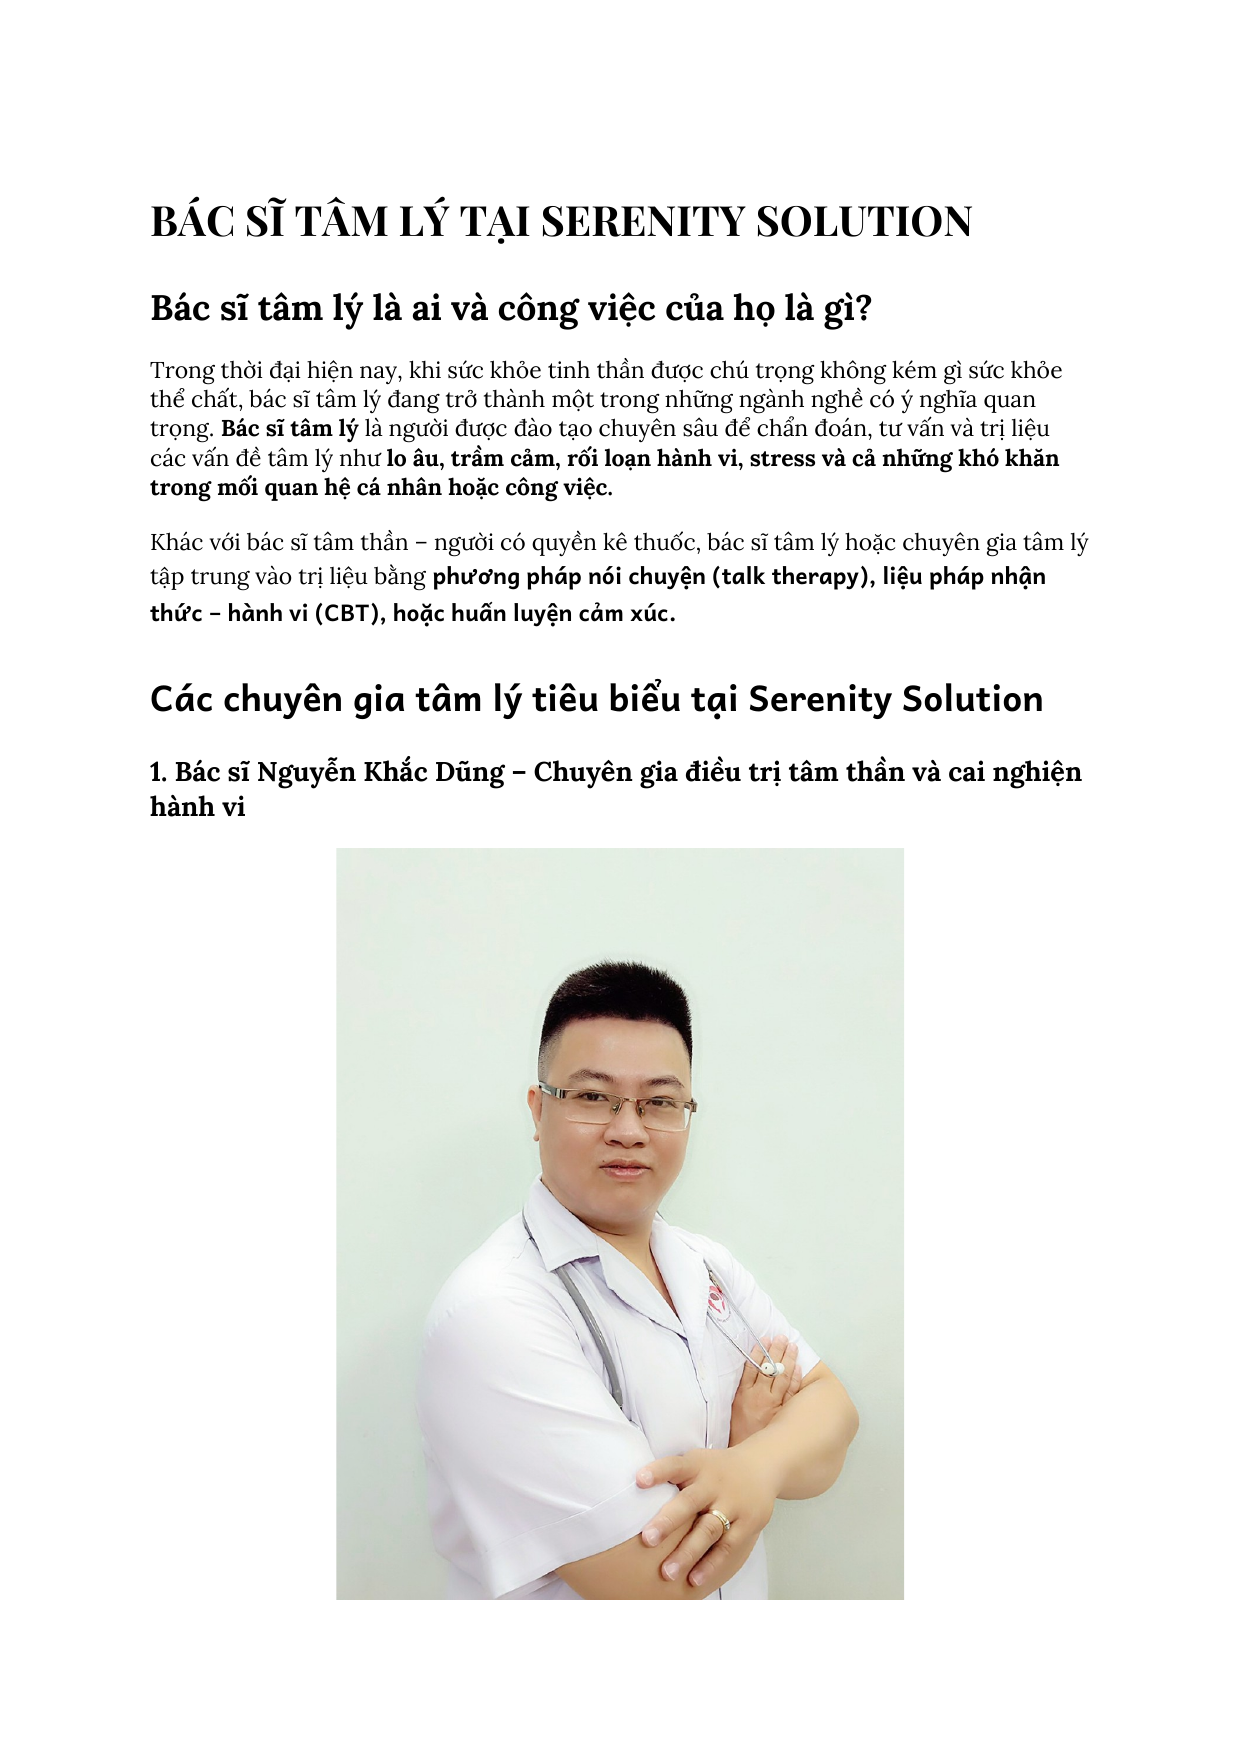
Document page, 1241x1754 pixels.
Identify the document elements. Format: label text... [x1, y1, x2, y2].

text Khác với bác sĩ tâm thần – người có quyền kê thuốc, bác sĩ tâm lý hoặc chuyên gia tâm lý tập trung vào trị liệu bằng phương pháp nói chuyện (talk therapy), liệu pháp nhận thức – hành vi (CBT), hoặc huấn luyện cảm xúc. [150, 527, 1090, 630]
subtitle Bác sĩ tâm lý là ai và công việc của họ là gì? [150, 285, 1090, 330]
text Trong thời đại hiện nay, khi sức khỏe tinh thần được chú trọng không kém gì sức khỏe thể chất, bác sĩ tâm lý đang trở thành một trong những ngành nghề có ý nghĩa quan trọng. Bác sĩ tâm lý là người được đào tạo chuyên sâu để chẩn đoán, tư vấn và trị liệu các vấn đề tâm lý như lo âu, trầm cảm, rối loạn hành vi, stress và cả những khó khăn trong mối quan hệ cá nhân hoặc công việc. [150, 355, 1090, 502]
subtitle Các chuyên gia tâm lý tiêu biểu tại Serenity Solution [150, 668, 1090, 725]
subtitle 1. Bác sĩ Nguyễn Khắc Dũng – Chuyên gia điều trị tâm thần và cai nghiện hành vi [150, 754, 1090, 823]
subtitle BÁC SĨ TÂM LÝ TẠI SERENITY SOLUTION [150, 192, 1090, 247]
picture [336, 848, 905, 1600]
